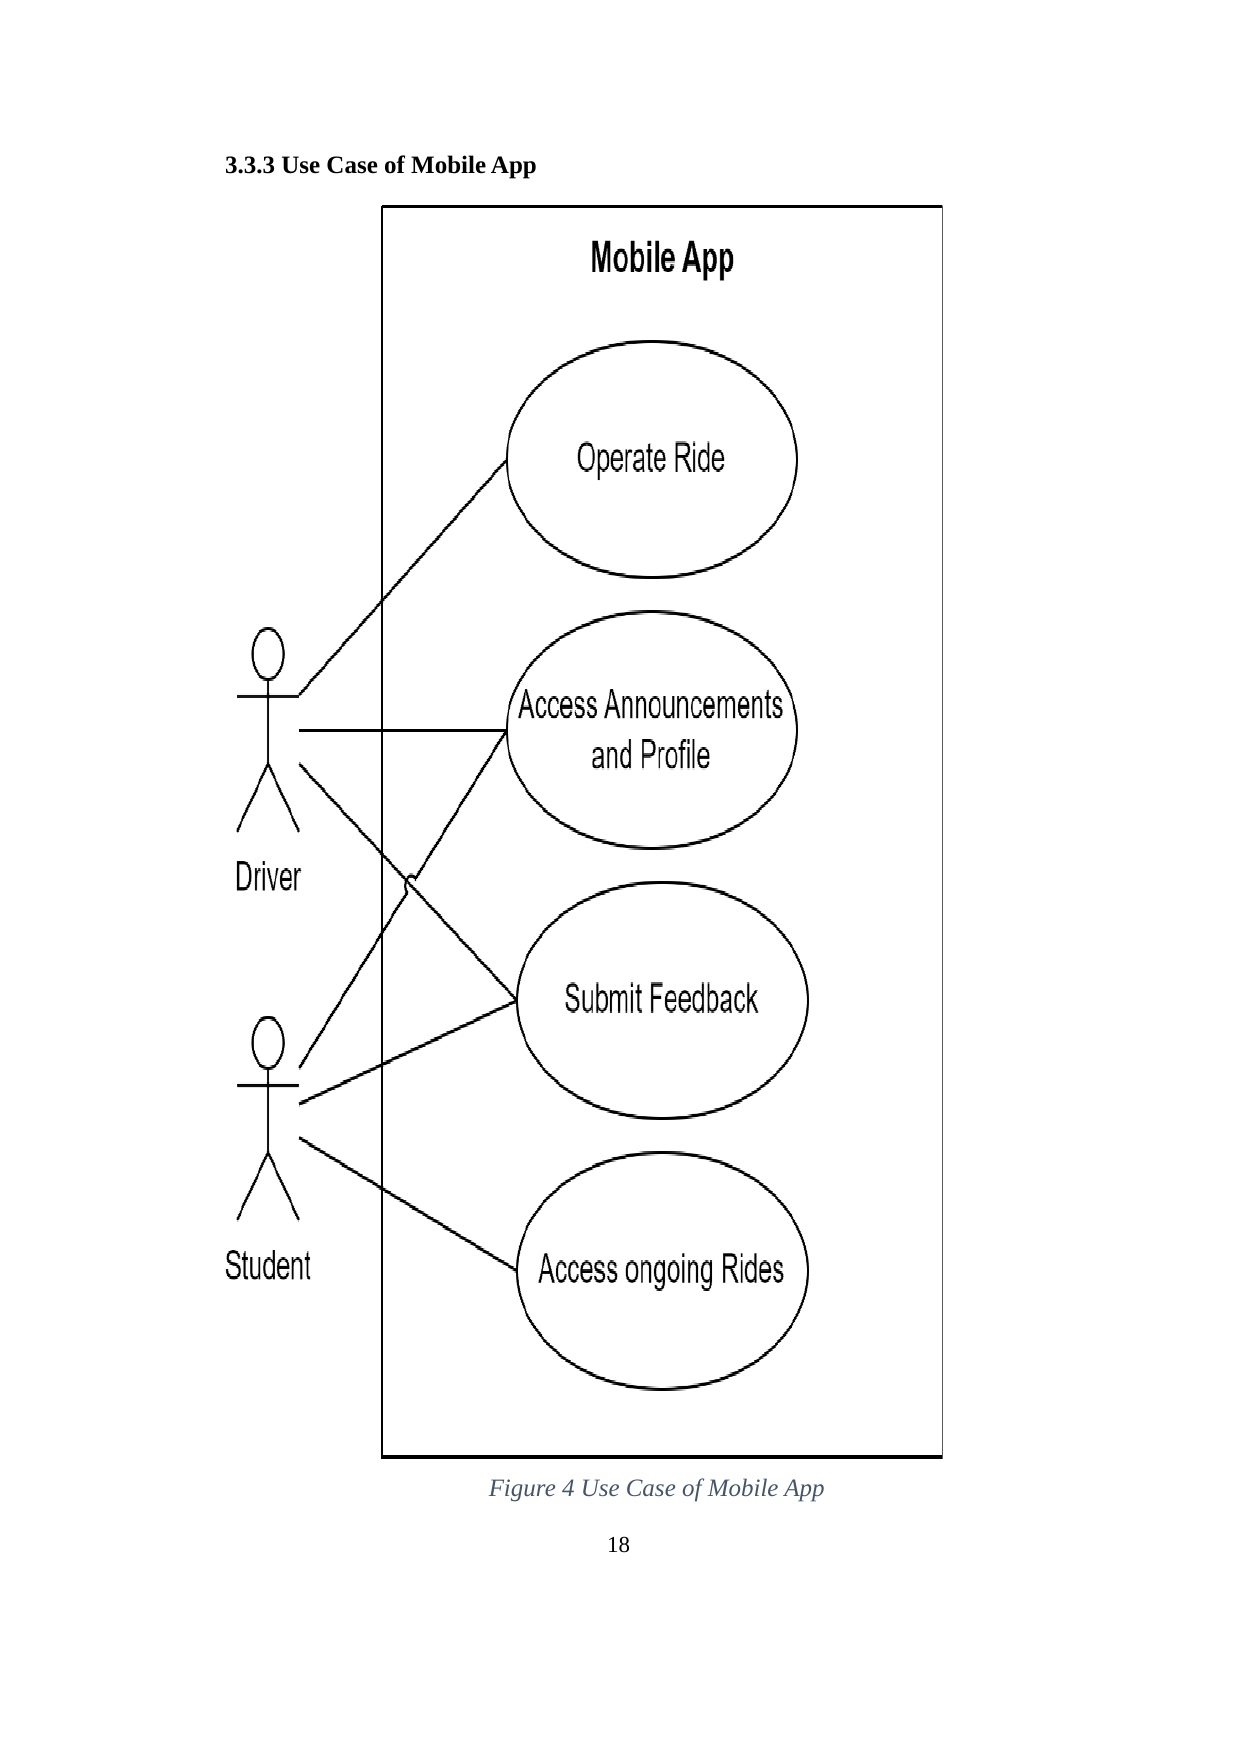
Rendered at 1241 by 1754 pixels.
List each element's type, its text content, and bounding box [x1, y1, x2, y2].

subtitle 3.3.3 Use Case of Mobile App [225, 150, 1090, 179]
text Figure 4 Use Case of Mobile App [225, 1473, 1090, 1502]
picture [225, 205, 943, 1459]
